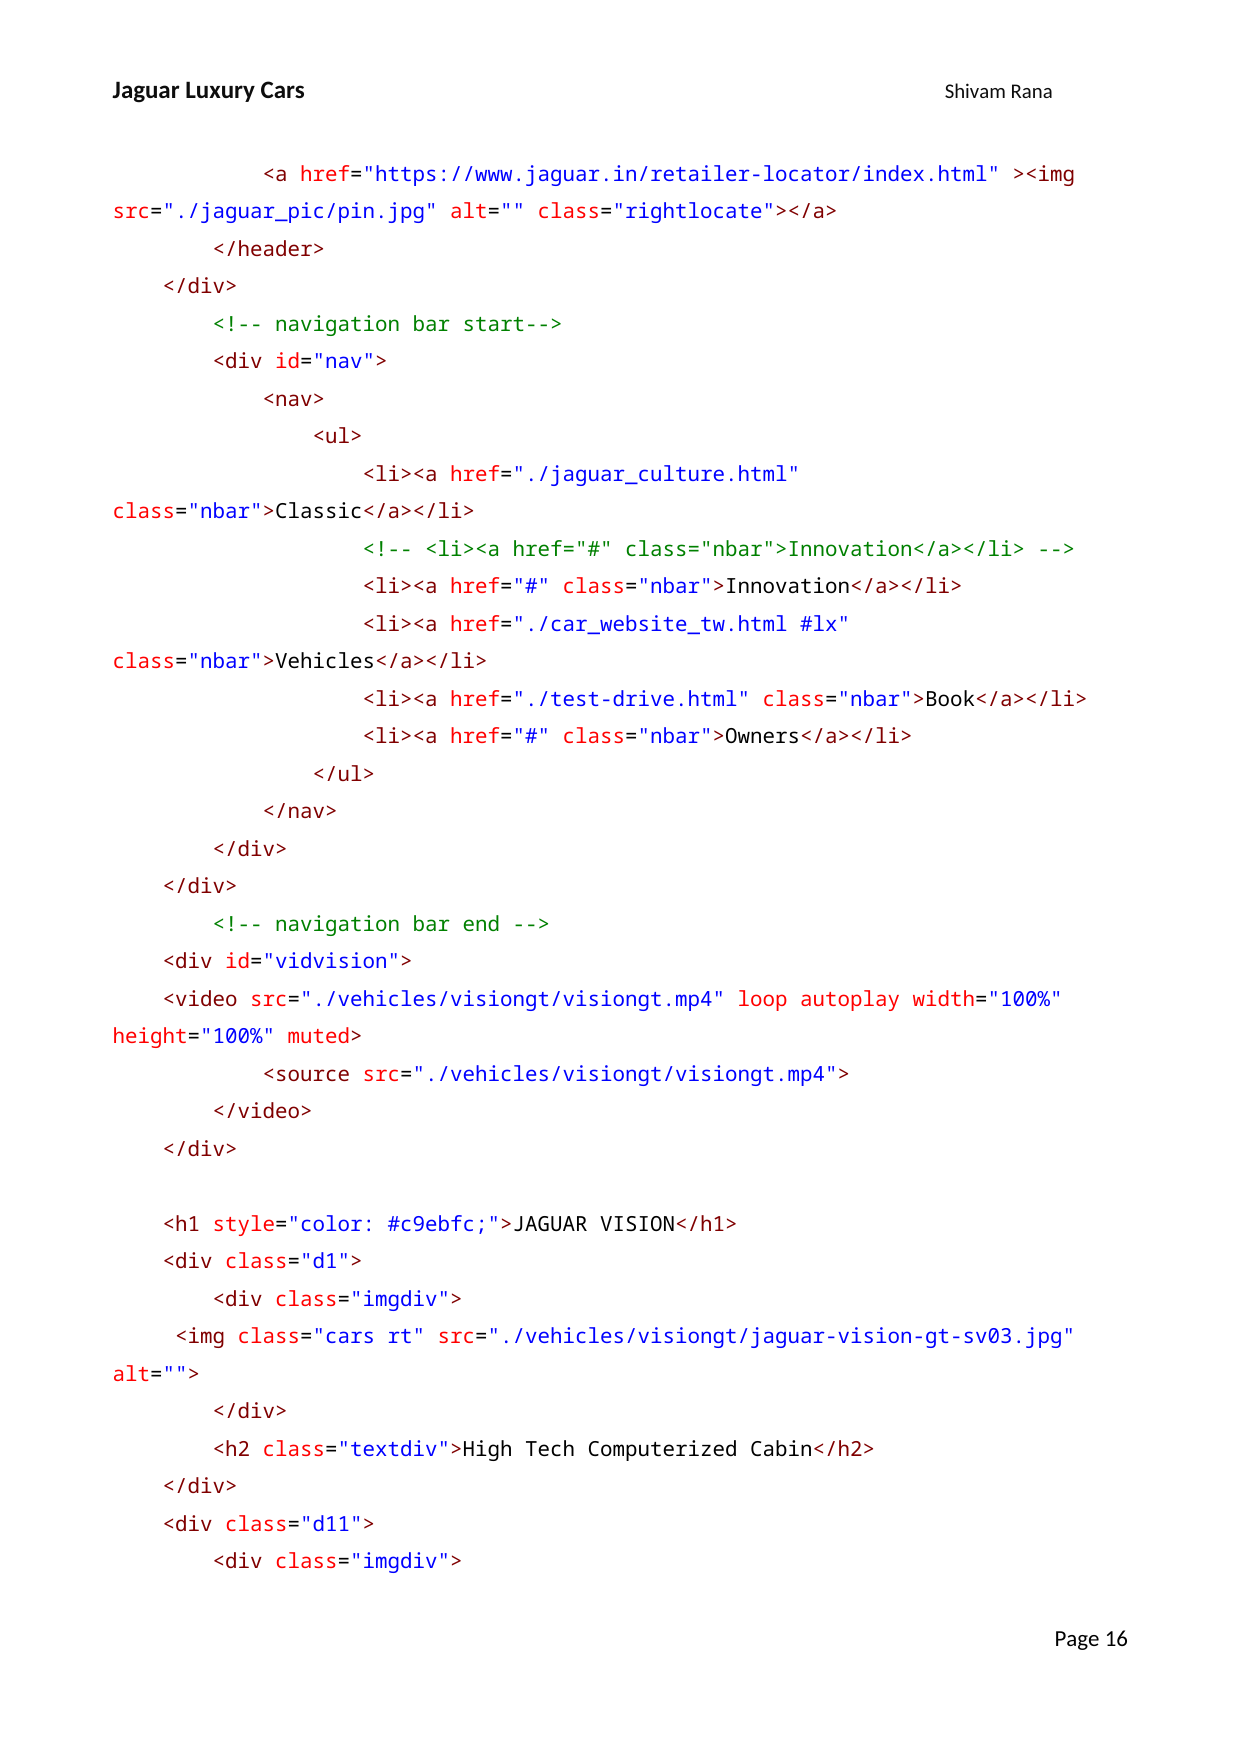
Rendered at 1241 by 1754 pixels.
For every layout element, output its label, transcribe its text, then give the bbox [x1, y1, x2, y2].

text </header> [112, 225, 1128, 262]
text <ul> [112, 412, 1128, 450]
text <h1 style="color: #c9ebfc;">JAGUAR VISION</h1> [112, 1200, 1128, 1237]
text </div> [112, 1462, 1128, 1500]
text </div> [112, 862, 1128, 900]
text <img class="cars rt" src="./vehicles/visiongt/jaguar-vision-gt-sv03.jpg" alt=""> [112, 1312, 1128, 1387]
text <li><a href="./car_website_tw.html #lx" class="nbar">Vehicles</a></li> [112, 600, 1128, 675]
text </nav> [112, 787, 1128, 825]
text <!-- navigation bar end --> [112, 900, 1128, 937]
text <div id="nav"> [112, 337, 1128, 375]
text <div id="vidvision"> [112, 937, 1128, 975]
text <nav> [112, 375, 1128, 412]
text <!-- navigation bar start--> [112, 300, 1128, 337]
text </div> [112, 1125, 1128, 1162]
text <div class="imgdiv"> [112, 1537, 1128, 1575]
text <a href="https://www.jaguar.in/retailer-locator/index.html" ><img src="./jaguar_pic/pin.jpg" alt="" class="rightlocate"></a> [112, 150, 1128, 225]
text <source src="./vehicles/visiongt/visiongt.mp4"> [112, 1050, 1128, 1087]
text </div> [112, 825, 1128, 862]
text </ul> [112, 750, 1128, 787]
text <div class="d1"> [112, 1237, 1128, 1275]
text <video src="./vehicles/visiongt/visiongt.mp4" loop autoplay width="100%" height="100%" muted> [112, 975, 1128, 1050]
text </div> [112, 262, 1128, 300]
text <li><a href="#" class="nbar">Innovation</a></li> [112, 562, 1128, 600]
text <!-- <li><a href="#" class="nbar">Innovation</a></li> --> [112, 525, 1128, 562]
text <h2 class="textdiv">High Tech Computerized Cabin</h2> [112, 1425, 1128, 1462]
text <li><a href="./test-drive.html" class="nbar">Book</a></li> [112, 675, 1128, 712]
text </div> [112, 1387, 1128, 1425]
text <div class="d11"> [112, 1500, 1128, 1537]
text <li><a href="#" class="nbar">Owners</a></li> [112, 712, 1128, 750]
text <li><a href="./jaguar_culture.html" class="nbar">Classic</a></li> [112, 450, 1128, 525]
text </video> [112, 1087, 1128, 1125]
text <div class="imgdiv"> [112, 1275, 1128, 1312]
